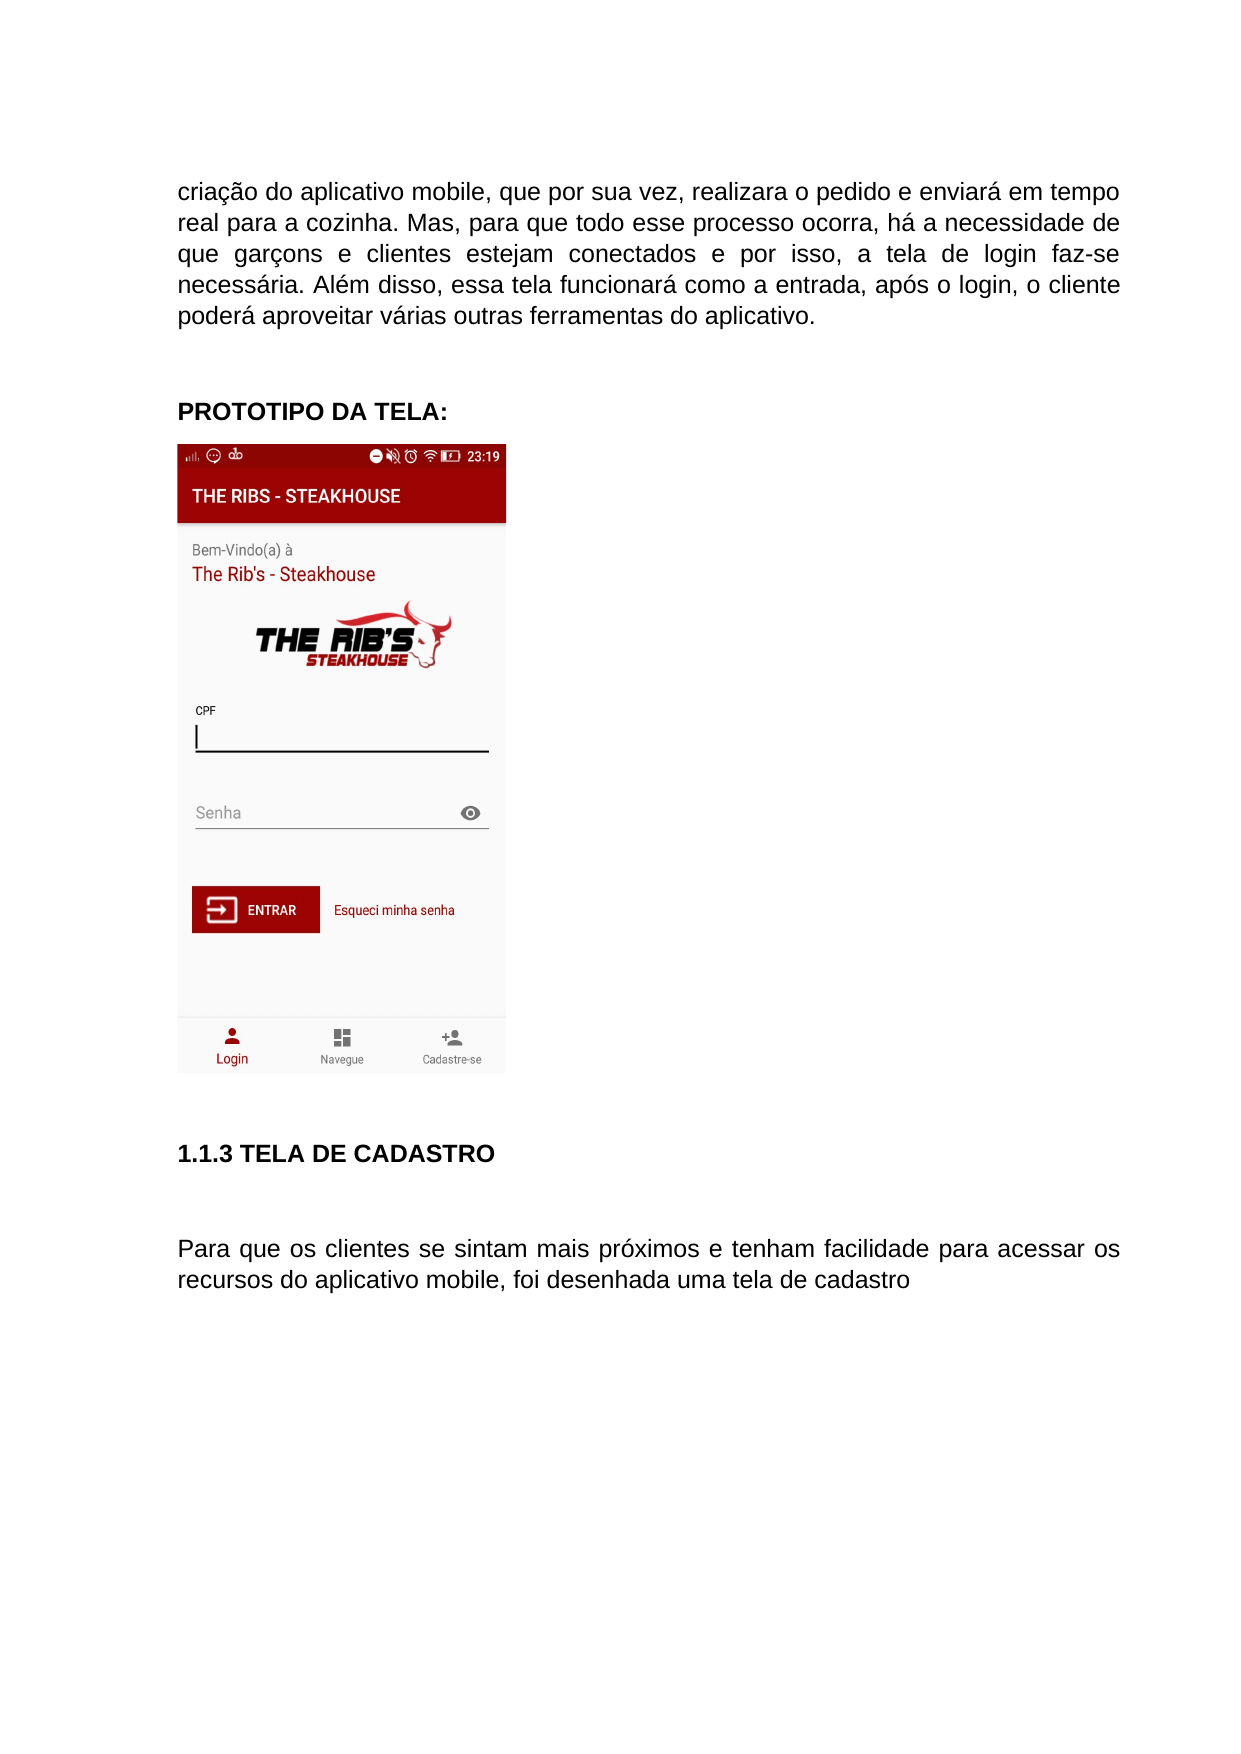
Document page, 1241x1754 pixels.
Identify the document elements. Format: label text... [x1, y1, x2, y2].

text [177, 177, 1122, 330]
picture [177, 444, 507, 1073]
text PROTOTIPO DA TELA: [177, 397, 1122, 426]
text Para que os clientes se sintam mais próximos e tenham facilidade para acessar os recursos do aplicativo mobile, foi desenhada uma tela de cadastro [177, 1234, 1122, 1294]
text 1.1.3 TELA DE CADASTRO [177, 1139, 1122, 1168]
